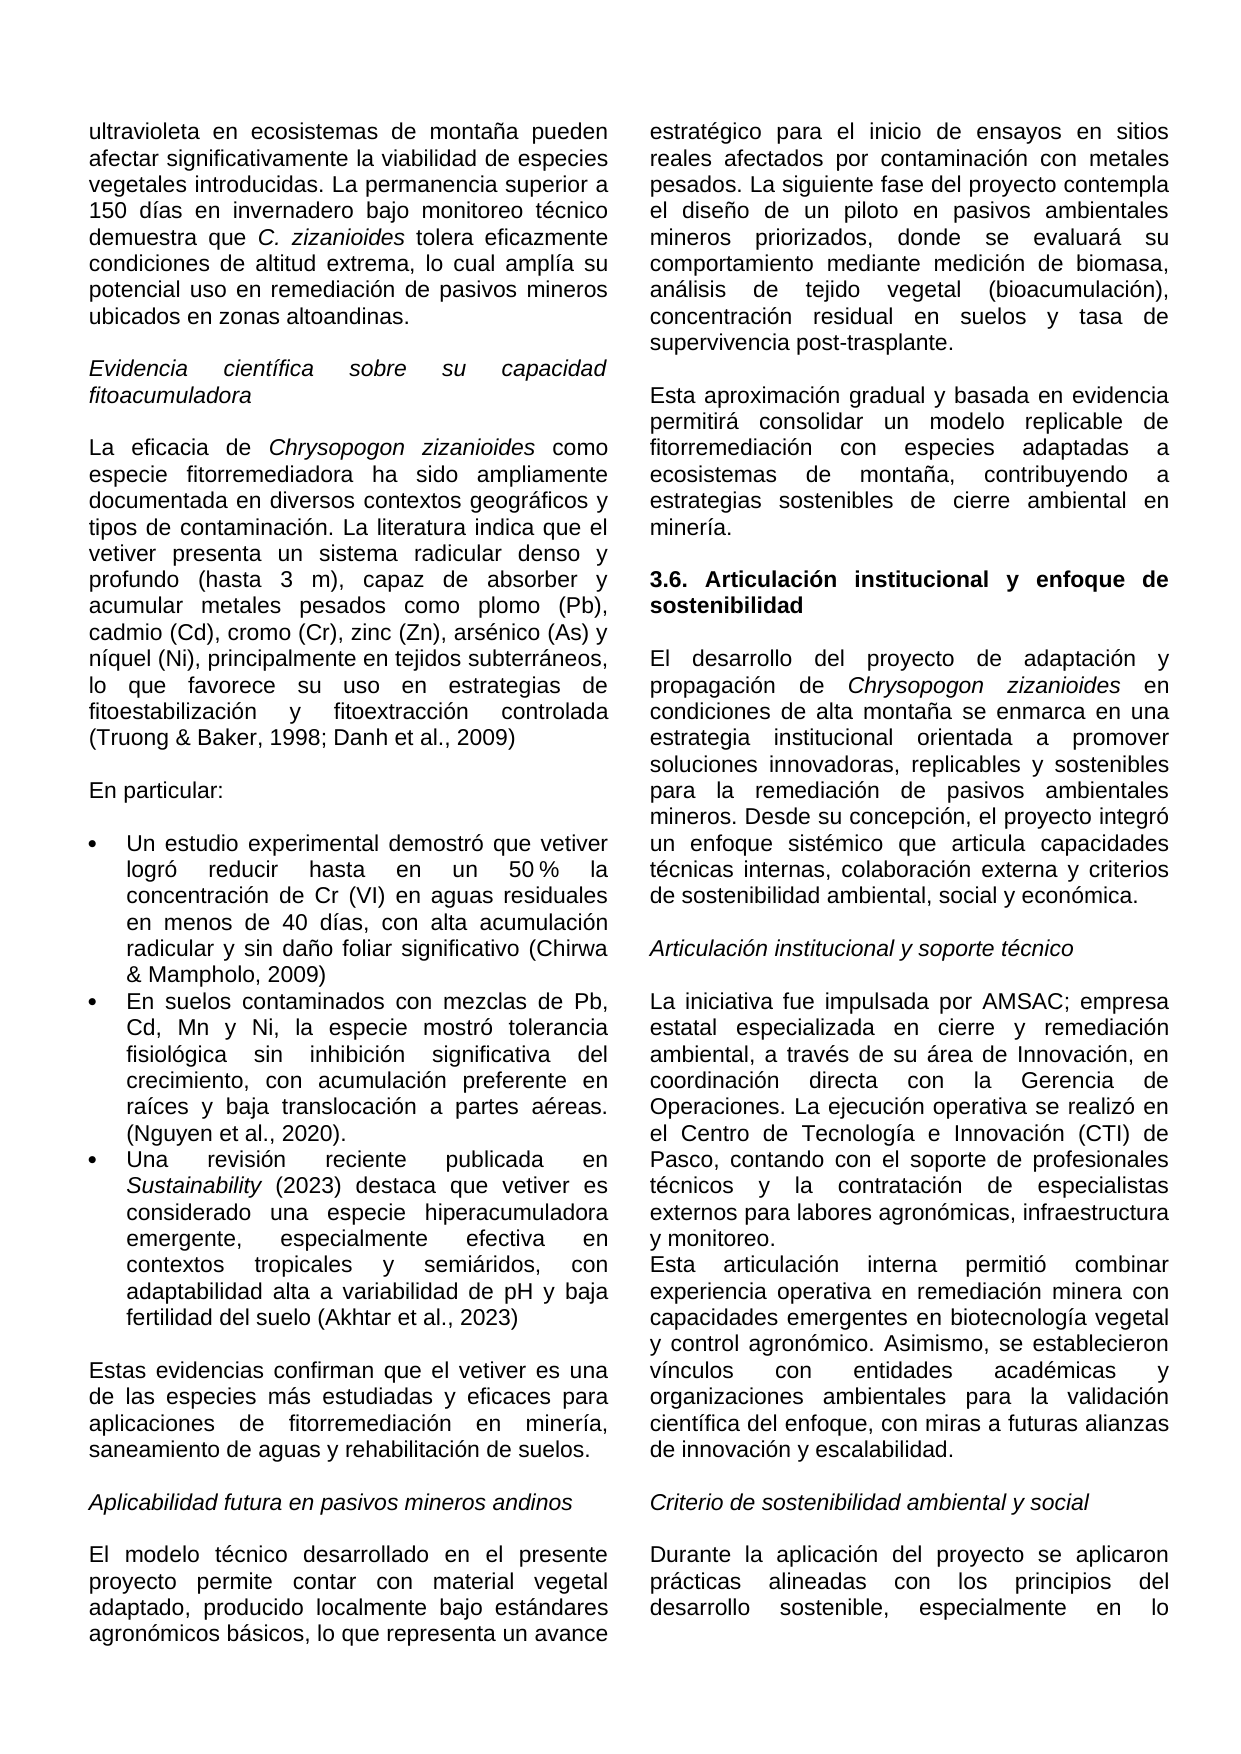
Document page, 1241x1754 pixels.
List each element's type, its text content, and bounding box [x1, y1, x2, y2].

text Esta aproximación gradual y basada en evidencia permitirá consolidar un modelo replicable de fitorremediación con especies adaptadas a ecosistemas de montaña, contribuyendo a estrategias sostenibles de cierre ambiental en minería. [649, 382, 1169, 540]
list Un estudio experimental demostró que vetiver logró reducir hasta en un 50 % la concentración de Cr (VI) en aguas residuales en menos de 40 días, con alta acumulación radicular y sin daño foliar significativo (Chirwa & Mampholo, 2009) [89, 830, 608, 988]
text Estas evidencias confirman que el vetiver es una de las especies más estudiadas y eficaces para aplicaciones de fitorremediación en minería, saneamiento de aguas y rehabilitación de suelos. [89, 1357, 608, 1462]
list En suelos contaminados con mezclas de Pb, Cd, Mn y Ni, la especie mostró tolerancia fisiológica sin inhibición significativa del crecimiento, con acumulación preferente en raíces y baja translocación a partes aéreas. (Nguyen et al., 2020). [89, 988, 608, 1146]
text Esta articulación interna permitió combinar experiencia operativa en remediación minera con capacidades emergentes en biotecnología vegetal y control agronómico. Asimismo, se establecieron vínculos con entidades académicas y organizaciones ambientales para la validación científica del enfoque, con miras a futuras alianzas de innovación y escalabilidad. [649, 1251, 1169, 1462]
text La iniciativa fue impulsada por AMSAC; empresa estatal especializada en cierre y remediación ambiental, a través de su área de Innovación, en coordinación directa con la Gerencia de Operaciones. La ejecución operativa se realizó en el Centro de Tecnología e Innovación (CTI) de Pasco, contando con el soporte de profesionales técnicos y la contratación de especialistas externos para labores agronómicas, infraestructura y monitoreo. [649, 988, 1169, 1251]
text En particular: [89, 777, 608, 803]
text El desarrollo del proyecto de adaptación y propagación de Chrysopogon zizanioides en condiciones de alta montaña se enmarca en una estrategia institucional orientada a promover soluciones innovadoras, replicables y sostenibles para la remediación de pasivos ambientales mineros. Desde su concepción, el proyecto integró un enfoque sistémico que articula capacidades técnicas internas, colaboración externa y criterios de sostenibilidad ambiental, social y económica. [649, 645, 1169, 909]
text Evidencia científica sobre su capacidad fitoacumuladora [89, 355, 608, 408]
text 3.6. Articulación institucional y enfoque de sostenibilidad [649, 566, 1169, 619]
text El modelo técnico desarrollado en el presente proyecto permite contar con material vegetal adaptado, producido localmente bajo estándares agronómicos básicos, lo que representa un avance estratégico para el inicio de ensayos en sitios reales afectados por contaminación con metales pesados. La siguiente fase del proyecto contempla el diseño de un piloto en pasivos ambientales mineros priorizados, donde se evaluará su comportamiento mediante medición de biomasa, análisis de tejido vegetal (bioacumulación), concentración residual en suelos y tasa de supervivencia post-trasplante. [649, 118, 1169, 355]
text El modelo técnico desarrollado en el presente proyecto permite contar con material vegetal adaptado, producido localmente bajo estándares agronómicos básicos, lo que representa un avance estratégico para el inicio de ensayos en sitios reales afectados por contaminación con metales pesados. La siguiente fase del proyecto contempla el diseño de un piloto en pasivos ambientales mineros priorizados, donde se evaluará su comportamiento mediante medición de biomasa, análisis de tejido vegetal (bioacumulación), concentración residual en suelos y tasa de supervivencia post-trasplante. [89, 1541, 608, 1647]
text La eficacia de Chrysopogon zizanioides como especie fitorremediadora ha sido ampliamente documentada en diversos contextos geográficos y tipos de contaminación. La literatura indica que el vetiver presenta un sistema radicular denso y profundo (hasta 3 m), capaz de absorber y acumular metales pesados como plomo (Pb), cadmio (Cd), cromo (Cr), zinc (Zn), arsénico (As) y níquel (Ni), principalmente en tejidos subterráneos, lo que favorece su uso en estrategias de fitoestabilización y fitoextracción controlada (Truong & Baker, 1998; Danh et al., 2009) [89, 434, 608, 751]
text Articulación institucional y soporte técnico [649, 935, 1169, 961]
list Una revisión reciente publicada en Sustainability (2023) destaca que vetiver es considerado una especie hiperacumuladora emergente, especialmente efectiva en contextos tropicales y semiáridos, con adaptabilidad alta a variabilidad de pH y baja fertilidad del suelo (Akhtar et al., 2023) [89, 1146, 608, 1330]
text Criterio de sostenibilidad ambiental y social [649, 1488, 1169, 1515]
text Aplicabilidad futura en pasivos mineros andinos [89, 1488, 608, 1515]
